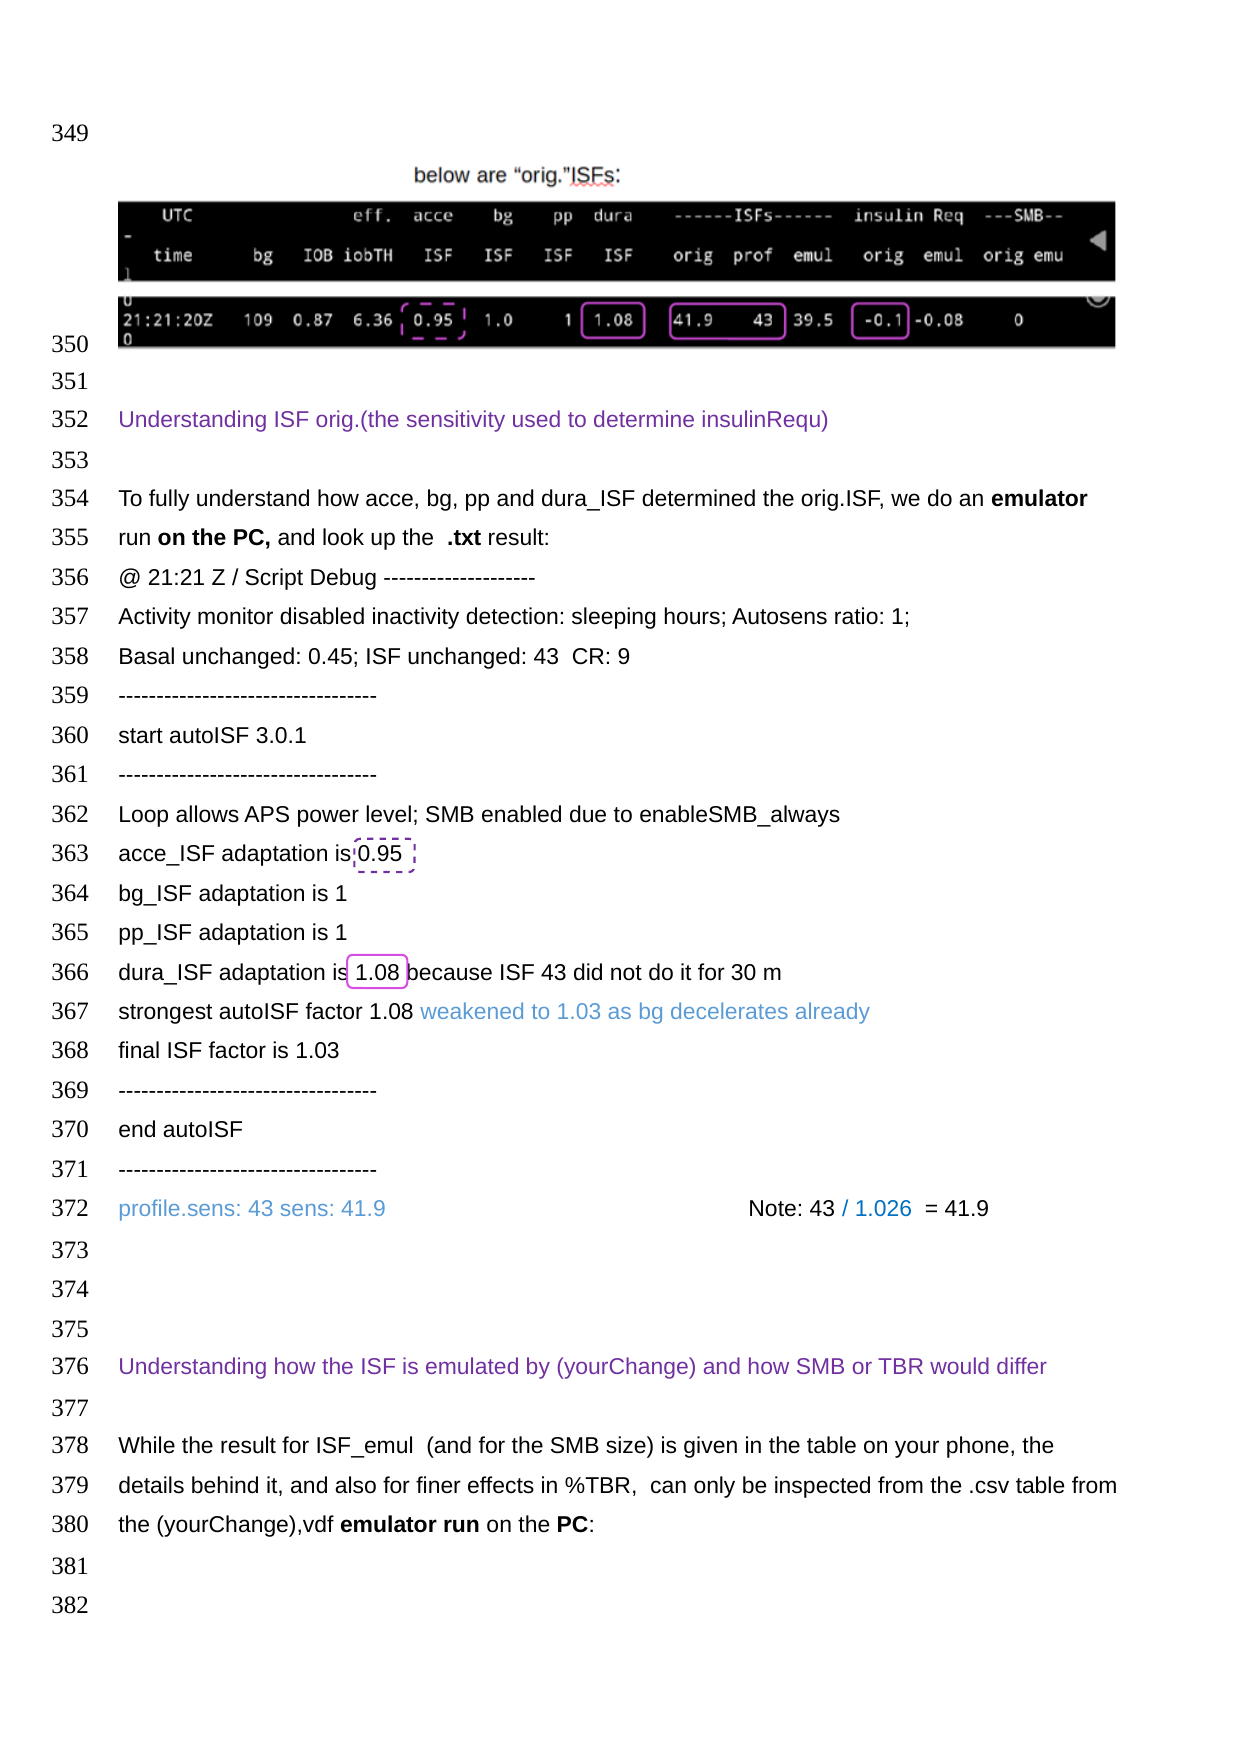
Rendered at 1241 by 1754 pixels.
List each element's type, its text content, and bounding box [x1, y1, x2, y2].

text ---------------------------------- [118, 761, 1122, 787]
text acce_ISF adaptation is 0.95 [118, 840, 1122, 866]
text Understanding how the ISF is emulated by (yourChange) and how SMB or TBR would differ [118, 1353, 1122, 1380]
picture [118, 157, 1116, 352]
text profile.sens: 43 sens: 41.9 Note: 43 / 1.026 = 41.9 [118, 1195, 1122, 1222]
text final ISF factor is 1.03 [118, 1037, 1122, 1064]
text Activity monitor disabled inactivity detection: sleeping hours; Autosens ratio: 1; [118, 603, 1122, 629]
text dura_ISF adaptation is 1.08 because ISF 43 did not do it for 30 m [408, 958, 1122, 985]
text To fully understand how acce, bg, pp and dura_ISF determined the orig.ISF, we do an emulator run on the PC, and look up the .txt result: [118, 485, 1122, 551]
text start autoISF 3.0.1 [118, 722, 1122, 748]
text ---------------------------------- [118, 1077, 1122, 1103]
text Loop allows APS power level; SMB enabled due to enableSMB_always [118, 801, 1122, 827]
text end autoISF [118, 1116, 1122, 1143]
text ---------------------------------- [118, 1156, 1122, 1182]
text dura_ISF adaptation is 1.08 because ISF 43 did not do it for 30 m [118, 958, 346, 985]
text Basal unchanged: 0.45; ISF unchanged: 43 CR: 9 [118, 643, 1122, 669]
text ---------------------------------- [118, 682, 1122, 708]
text strongest autoISF factor 1.08 weakened to 1.03 as bg decelerates already [118, 998, 1122, 1024]
text pp_ISF adaptation is 1 [118, 919, 1122, 945]
text @ 21:21 Z / Script Debug -------------------- [118, 564, 1122, 590]
text While the result for ISF_emul (and for the SMB size) is given in the table on your phone, the details behind it, and also for finer effects in %TBR, can only be inspected from the .csv table from the (yourChange),vdf emulator run on the PC: [118, 1432, 1122, 1538]
text Understanding ISF orig.(the sensitivity used to determine insulinRequ) [118, 406, 1122, 432]
text bg_ISF adaptation is 1 [118, 879, 1122, 906]
